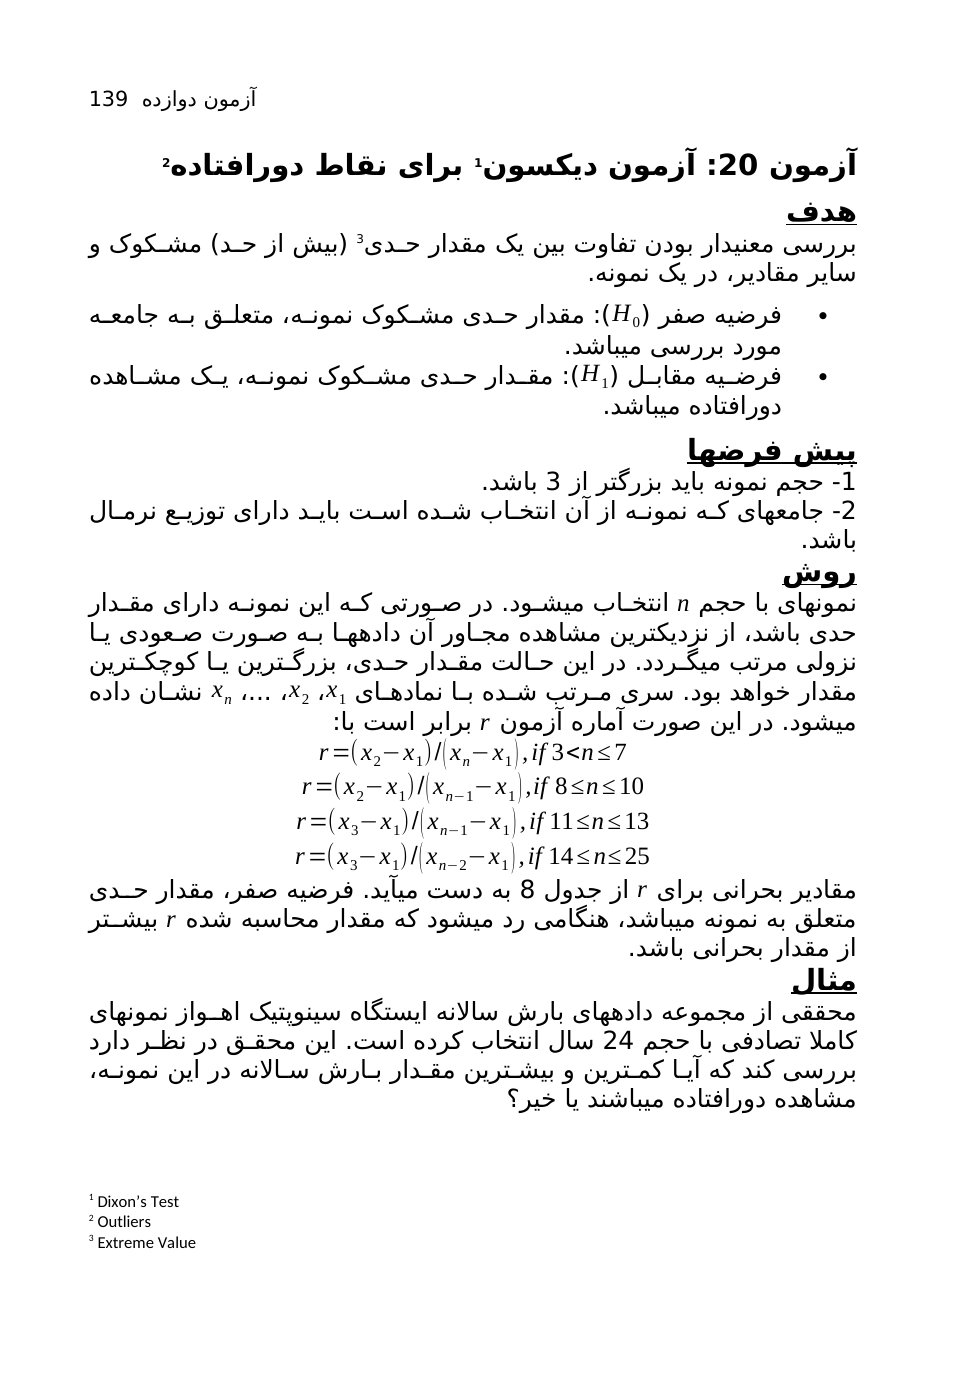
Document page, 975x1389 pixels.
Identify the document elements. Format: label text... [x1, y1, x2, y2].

text بررسی معنی‏دار بودن تفاوت بین یک مقدار حدی (بیش از حد) مشکوک و سایر مقادیر، در یک نمونه. [89, 229, 857, 287]
text پیش فرض‏ها [89, 433, 857, 467]
subtitle آزمون 20: آزمون دیکسون برای نقاط دورافتاده [89, 148, 857, 182]
text نمونه‏ای با حجم انتخاب می‏شود. در صورتی که این نمونه دارای مقدار حدی باشد، از نزدیکترین مشاهده مجاور آن داده‏ها به صورت صعودی یا نزولی مرتب می‏گردد. در این حالت مقدار حدی، بزرگترین یا کوچکترین مقدار خواهد بود. سری مرتب شده با نمادهای ، ، ...، نشان داده می‏شود. در این صورت آماره آزمون برابر است با: [89, 588, 857, 737]
list فرضیه صفر (): مقدار حدی مشکوک نمونه، متعلق به جامعه مورد بررسی می‏باشد. [89, 299, 819, 360]
text مثال [89, 963, 857, 997]
text هدف [89, 195, 857, 229]
text مقادیر بحرانی برای از جدول 8 به دست می‏آید. فرضیه صفر، مقدار حدی متعلق به نمونه می‏باشد، هنگامی رد می‏شود که مقدار محاسبه شده بیشتر از مقدار بحرانی باشد. [89, 875, 857, 963]
text 2- جامعه‏ای که نمونه از آن انتخاب شده است باید دارای توزیع نرمال باشد. [89, 496, 857, 554]
list فرضیه مقابل (): مقدار حدی مشکوک نمونه، یک مشاهده دورافتاده می‏باشد. [89, 360, 819, 421]
text روش [89, 554, 857, 588]
text محققی از مجموعه داده‏های بارش سالانه ایستگاه سینوپتیک اهواز نمونه‏ای کاملا تصادفی با حجم 24 سال انتخاب کرده است. این محقق در نظر دارد بررسی کند که آیا کمترین و بیشترین مقدار بارش سالانه در این نمونه، مشاهده دورافتاده می‏باشند یا خیر؟ [89, 997, 857, 1113]
text 1- حجم نمونه باید بزرگتر از 3 باشد. [89, 467, 857, 496]
